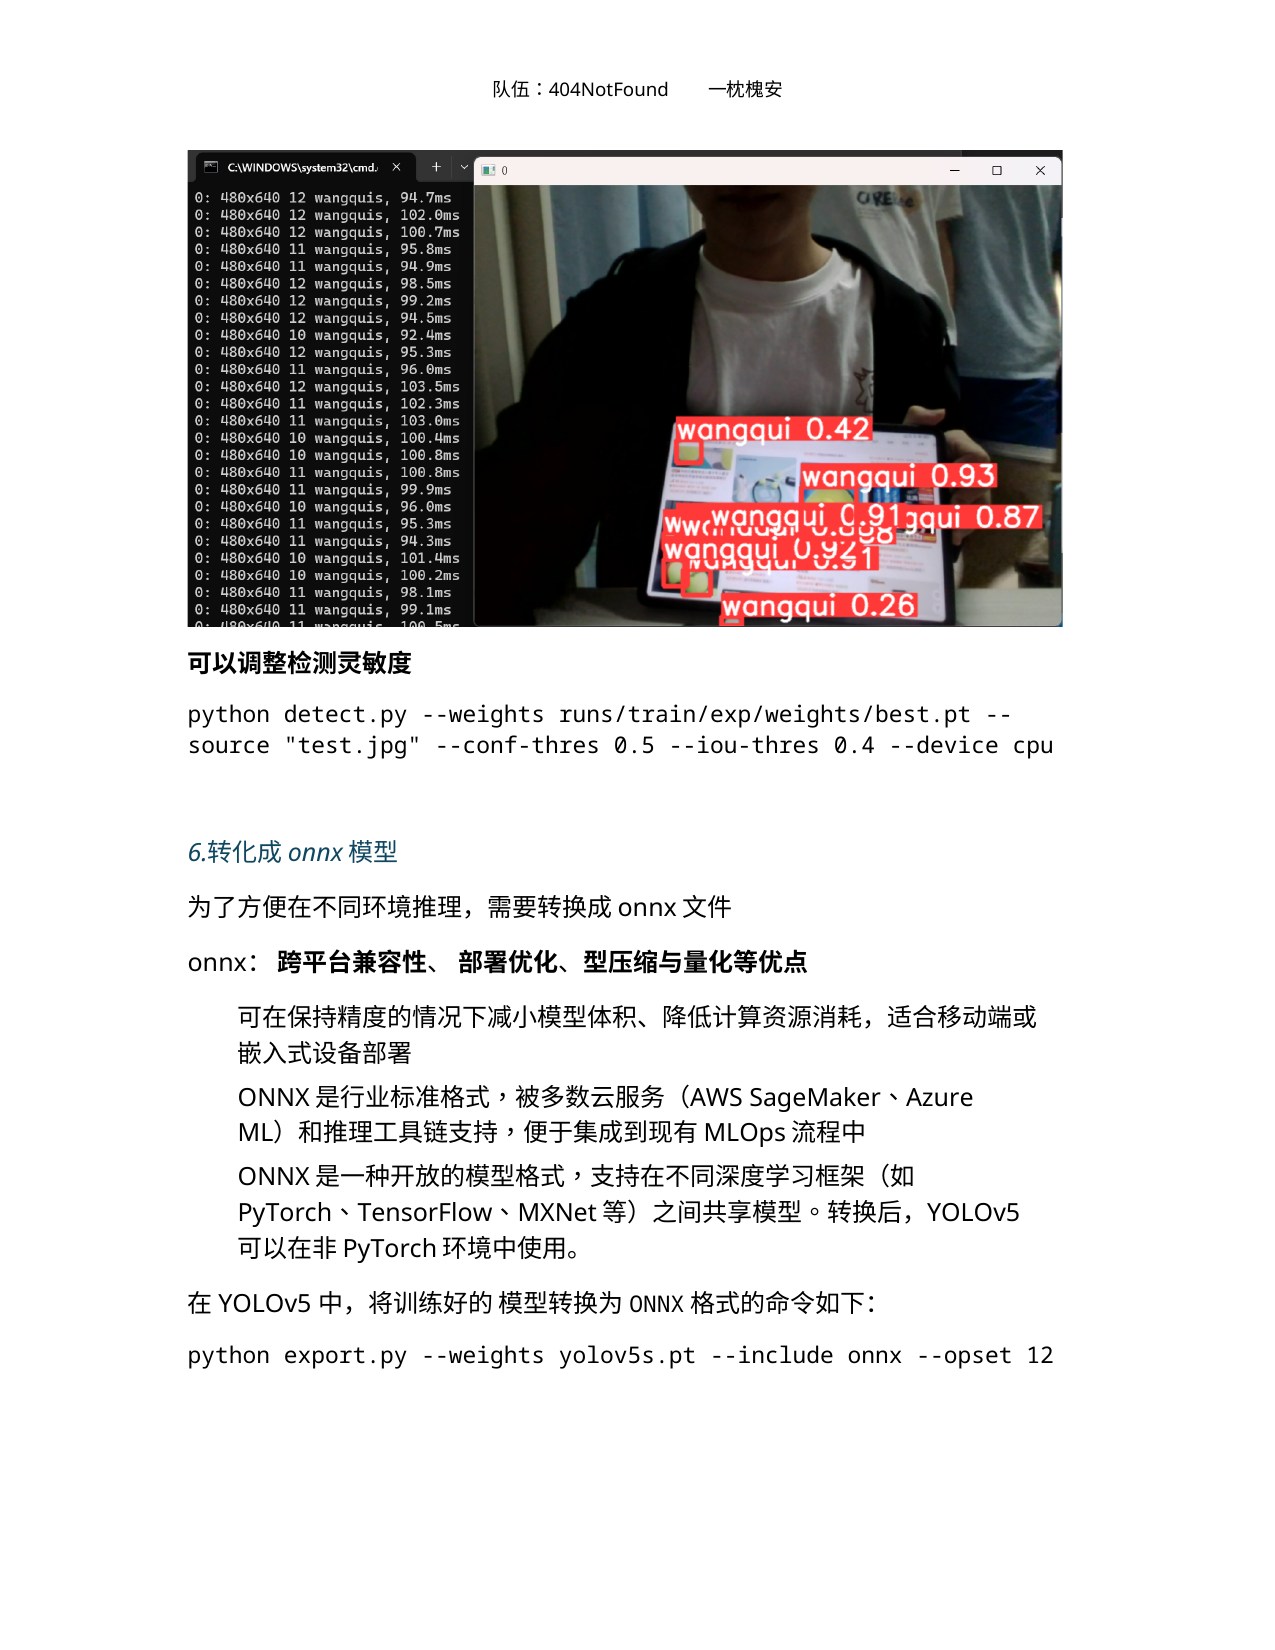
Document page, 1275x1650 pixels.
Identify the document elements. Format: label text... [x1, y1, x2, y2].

text python detect.py --weights runs/train/exp/weights/best.pt --source "test.jpg" --conf-thres 0.5 --iou-thres 0.4 --device cpu [187, 698, 1087, 761]
text 为了方便在不同环境推理，需要转换成onnx文件 [187, 887, 1087, 923]
text python export.py --weights yolov5s.pt --include onnx --opset 12 [187, 1339, 1087, 1370]
text 可在保持精度的情况下减小模型体积、降低计算资源消耗，适合移动端或嵌入式设备部署 [237, 997, 1037, 1070]
text ONNX是一种开放的模型格式，支持在不同深度学习框架（如PyTorch、TensorFlow、MXNet等）之间共享模型。转换后，YOLOv5可以在非PyTorch环境中使用。 [237, 1159, 1037, 1265]
picture [187, 150, 1063, 627]
text onnx： 跨平台兼容性、 部署优化、型压缩与量化等优点 [187, 942, 1087, 978]
text 在 YOLOv5 中，将训练好的 模型转换为 ONNX 格式的命令如下： [187, 1284, 1087, 1320]
text ONNX是行业标准格式，被多数云服务（AWS SageMaker、Azure ML）和推理工具链支持，便于集成到现有MLOps流程中 [237, 1080, 1037, 1148]
text 可以调整检测灵敏度 [187, 645, 1087, 679]
subtitle 6.转化成onnx模型 [187, 834, 1087, 868]
